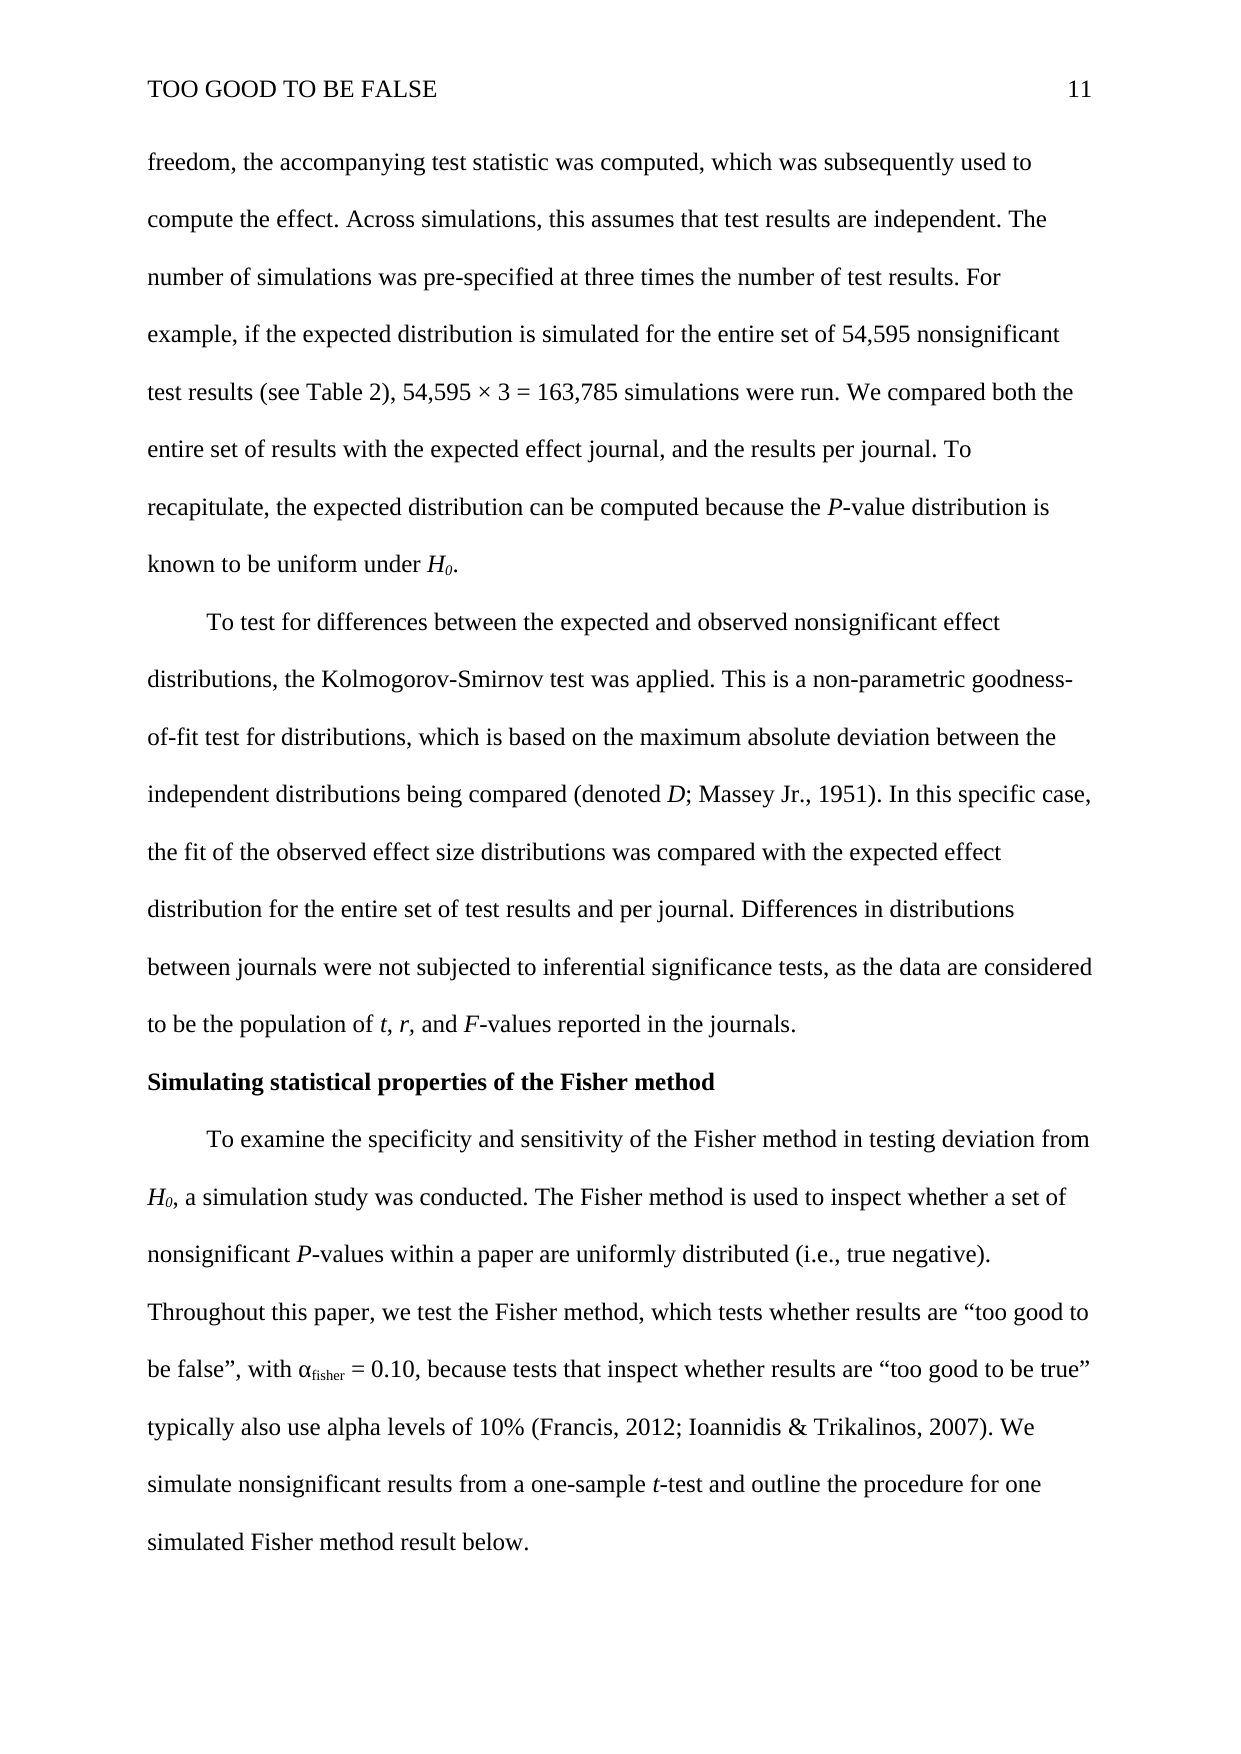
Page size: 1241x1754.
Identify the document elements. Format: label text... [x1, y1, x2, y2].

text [147, 147, 1093, 578]
text To test for differences between the expected and observed nonsignificant effect distributions, the Kolmogorov-Smirnov test was applied. This is a non-parametric goodness-of-fit test for distributions, which is based on the maximum absolute deviation between the independent distributions being compared (denoted D; Massey Jr., 1951). In this specific case, the fit of the observed effect size distributions was compared with the expected effect distribution for the entire set of test results and per journal. Differences in distributions between journals were not subjected to inferential significance tests, as the data are considered to be the population of t, r, and F-values reported in the journals. [147, 607, 1093, 1038]
text To examine the specificity and sensitivity of the Fisher method in testing deviation from H0, a simulation study was conducted. The Fisher method is used to inspect whether a set of nonsignificant P-values within a paper are uniformly distributed (i.e., true negative). Throughout this paper, we test the Fisher method, which tests whether results are “too good to be false”, with αfisher = 0.10, because tests that inspect whether results are “too good to be true” typically also use alpha levels of 10% (Francis, 2012; Ioannidis & Trikalinos, 2007). We simulate nonsignificant results from a one-sample t-test and outline the procedure for one simulated Fisher method result below. [147, 1124, 1093, 1556]
text Simulating statistical properties of the Fisher method [147, 1067, 1093, 1096]
